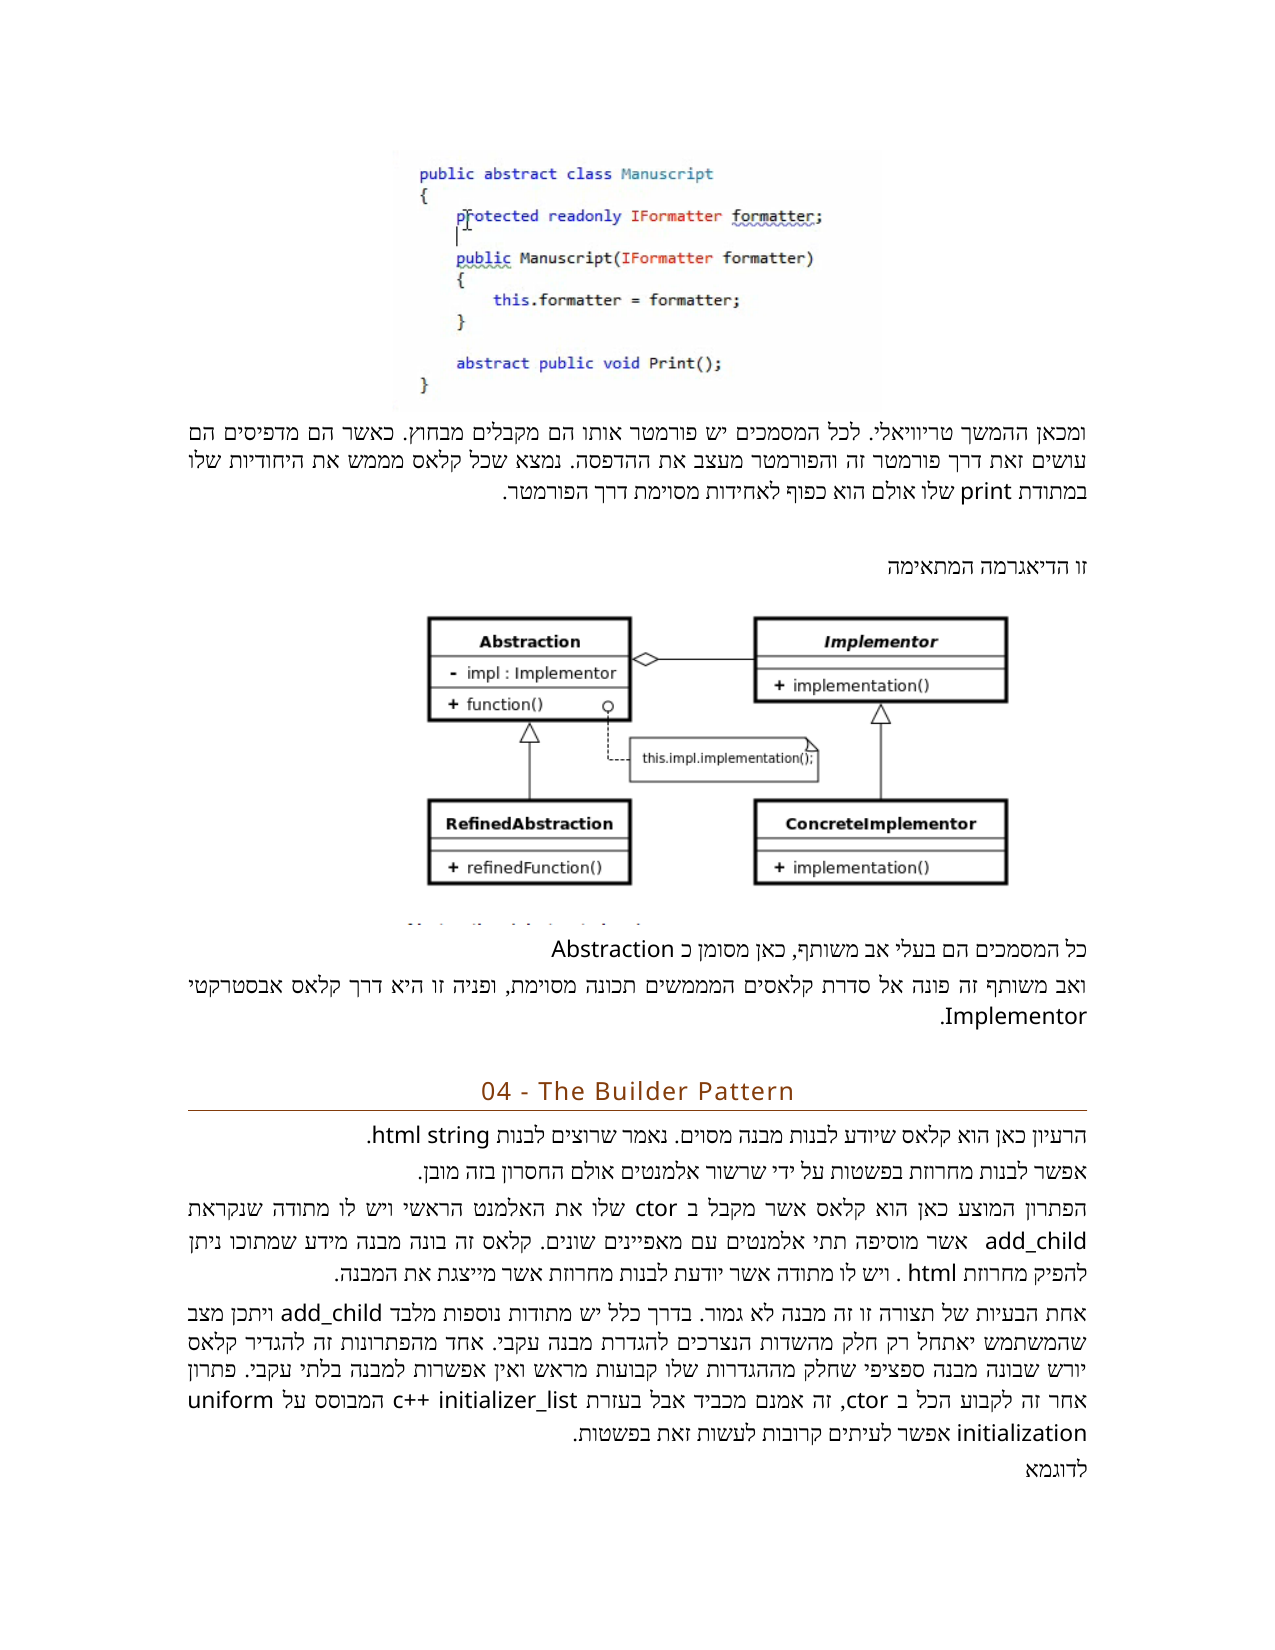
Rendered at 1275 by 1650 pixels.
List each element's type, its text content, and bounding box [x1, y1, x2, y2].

text זו הדיאגרמה המתאימה [187, 553, 1087, 579]
picture [378, 586, 1088, 925]
text ואב משותף זה פונה אל סדרת קלאסים המממשים תכונה מסוימת, ופניה זו היא דרך קלאס אבסטרקטי Implementor. [187, 972, 1087, 1031]
picture [392, 150, 883, 412]
text כל המסמכים הם בעלי אב משותף, כאן מסומן כ Abstraction [187, 933, 1087, 964]
text אפשר לבנות מחרוזת בפשטות על ידי שרשור אלמנטים אולם החסרון בזה מובן. [187, 1158, 1087, 1184]
text ומכאן ההמשך טריוויאלי. לכל המסמכים יש פורמטר אותו הם מקבלים מבחוץ. כאשר הם מדפיסים הם עושים זאת דרך פורמטר זה והפורמטר מעצב את ההדפסה. נמצא שכל קלאס מממש את היחודיות שלו במתודת print שלו אולם הוא כפוף לאחידות מסוימת דרך הפורמטר. [187, 419, 1087, 506]
subtitle 04 - The Builder Pattern [187, 1074, 1087, 1111]
text הרעיון כאן הוא קלאס שיודע לבנות מבנה מסוים. נאמר שרוצים לבנות html string. [187, 1119, 1087, 1150]
text הפתרון המוצע כאן הוא קלאס אשר מקבל ב ctor שלו את האלמנט הראשי ויש לו מתודה שנקראת add_child אשר מוסיפה תתי אלמנטים עם מאפיינים שונים. קלאס זה בונה מבנה מידע שמתוכו ניתן להפיק מחרוזת html . ויש לו מתודה אשר יודעת לבנות מחרוזת אשר מייצגת את המבנה. [187, 1192, 1087, 1289]
text אחת הבעיות של תצורה זו זה מבנה לא גמור. בדרך כלל יש מתודות נוספות מלבד add_child ויתכן מצב שהמשתמש יאתחל רק חלק מהשדות הנצרכים להגדרת מבנה עקבי. אחד מהפתרונות זה להגדיר קלאס יורש שבונה מבנה ספציפי שחלק מההגדרות שלו קבועות מראש ואין אפשרות למבנה בלתי עקבי. פתרון אחר זה לקבוע הכל ב ctor, זה אמנם מכביד אבל בעזרת c++ initializer_list המבוסס על uniform initialization אפשר לעיתים קרובות לעשות זאת בפשטות. [187, 1296, 1087, 1448]
text לדוגמא [187, 1456, 1087, 1482]
